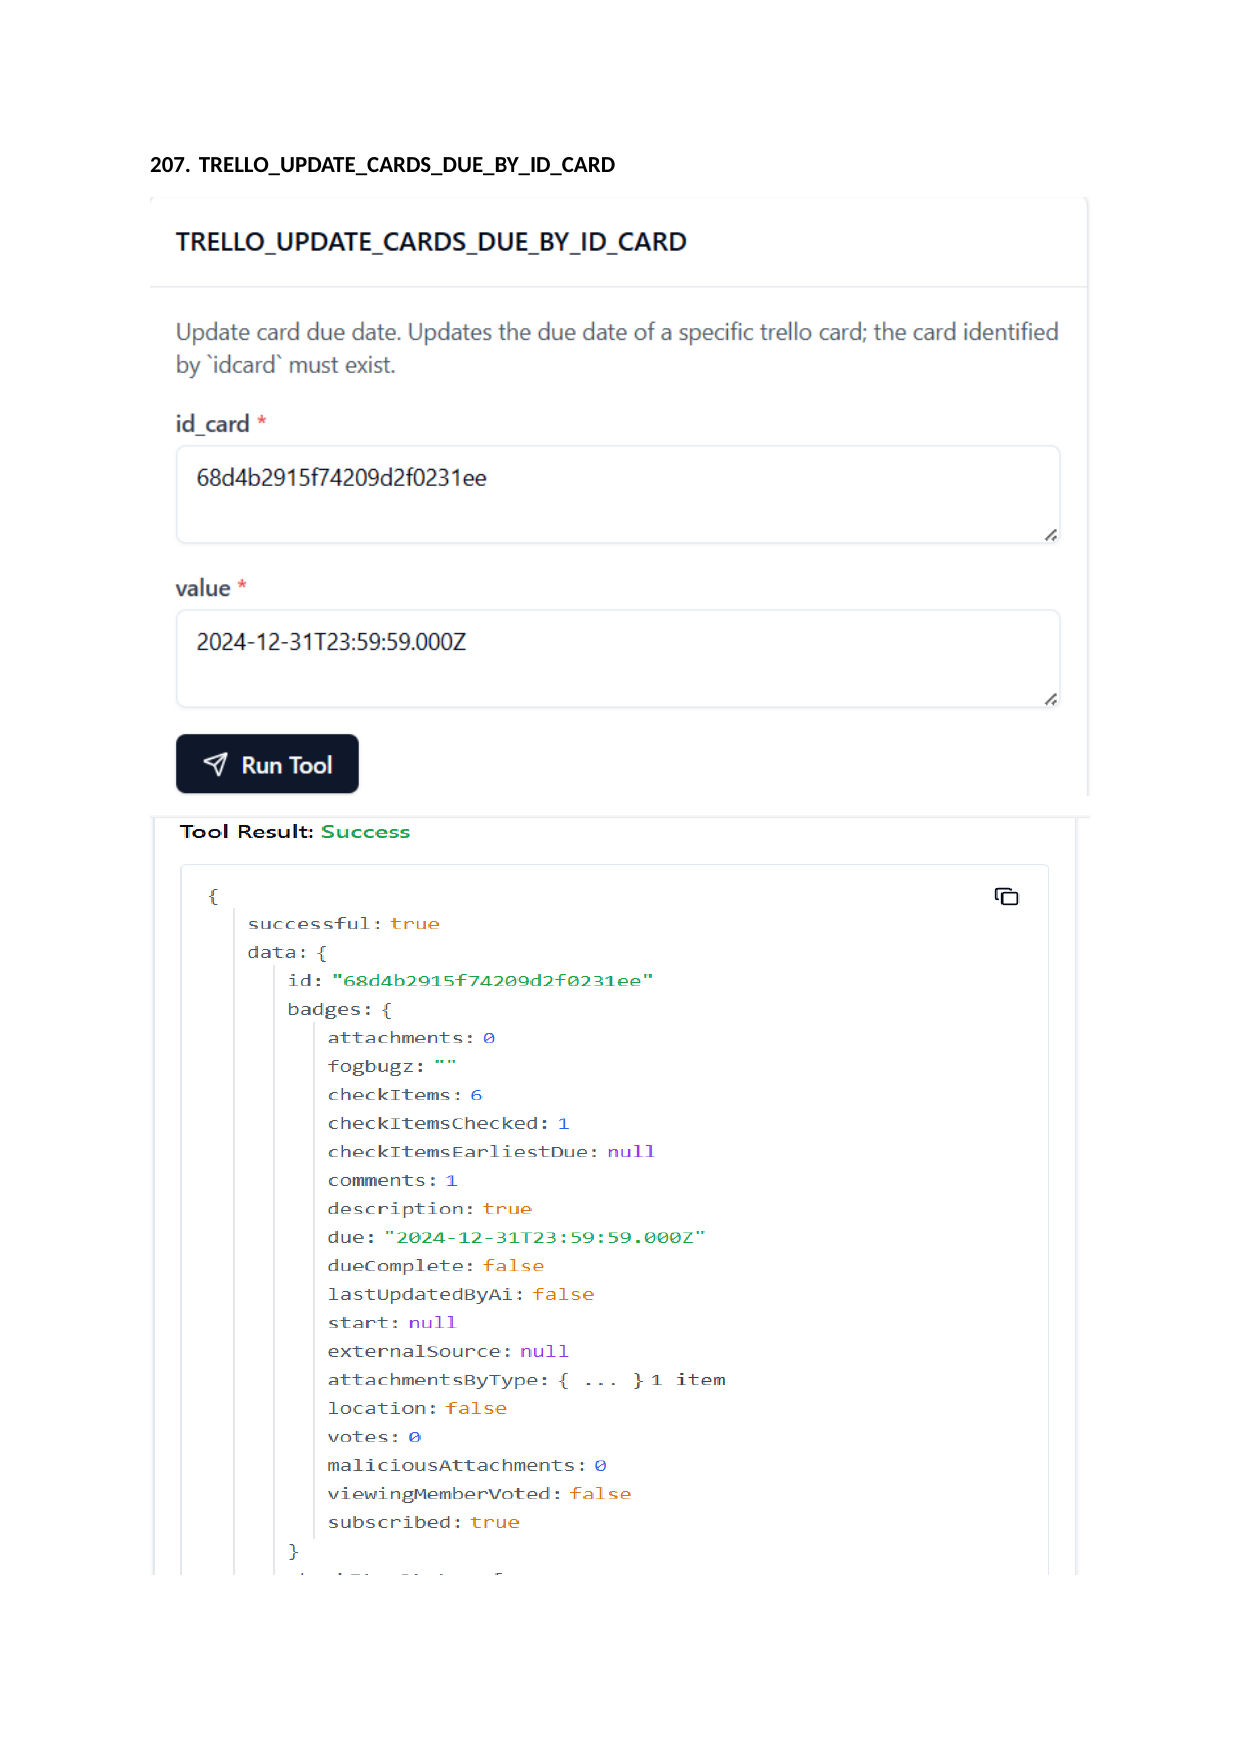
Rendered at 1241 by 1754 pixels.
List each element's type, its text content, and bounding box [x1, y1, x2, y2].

picture [150, 197, 1091, 796]
picture [150, 815, 1091, 1575]
text 207. TRELLO_UPDATE_CARDS_DUE_BY_ID_CARD [150, 150, 1090, 178]
